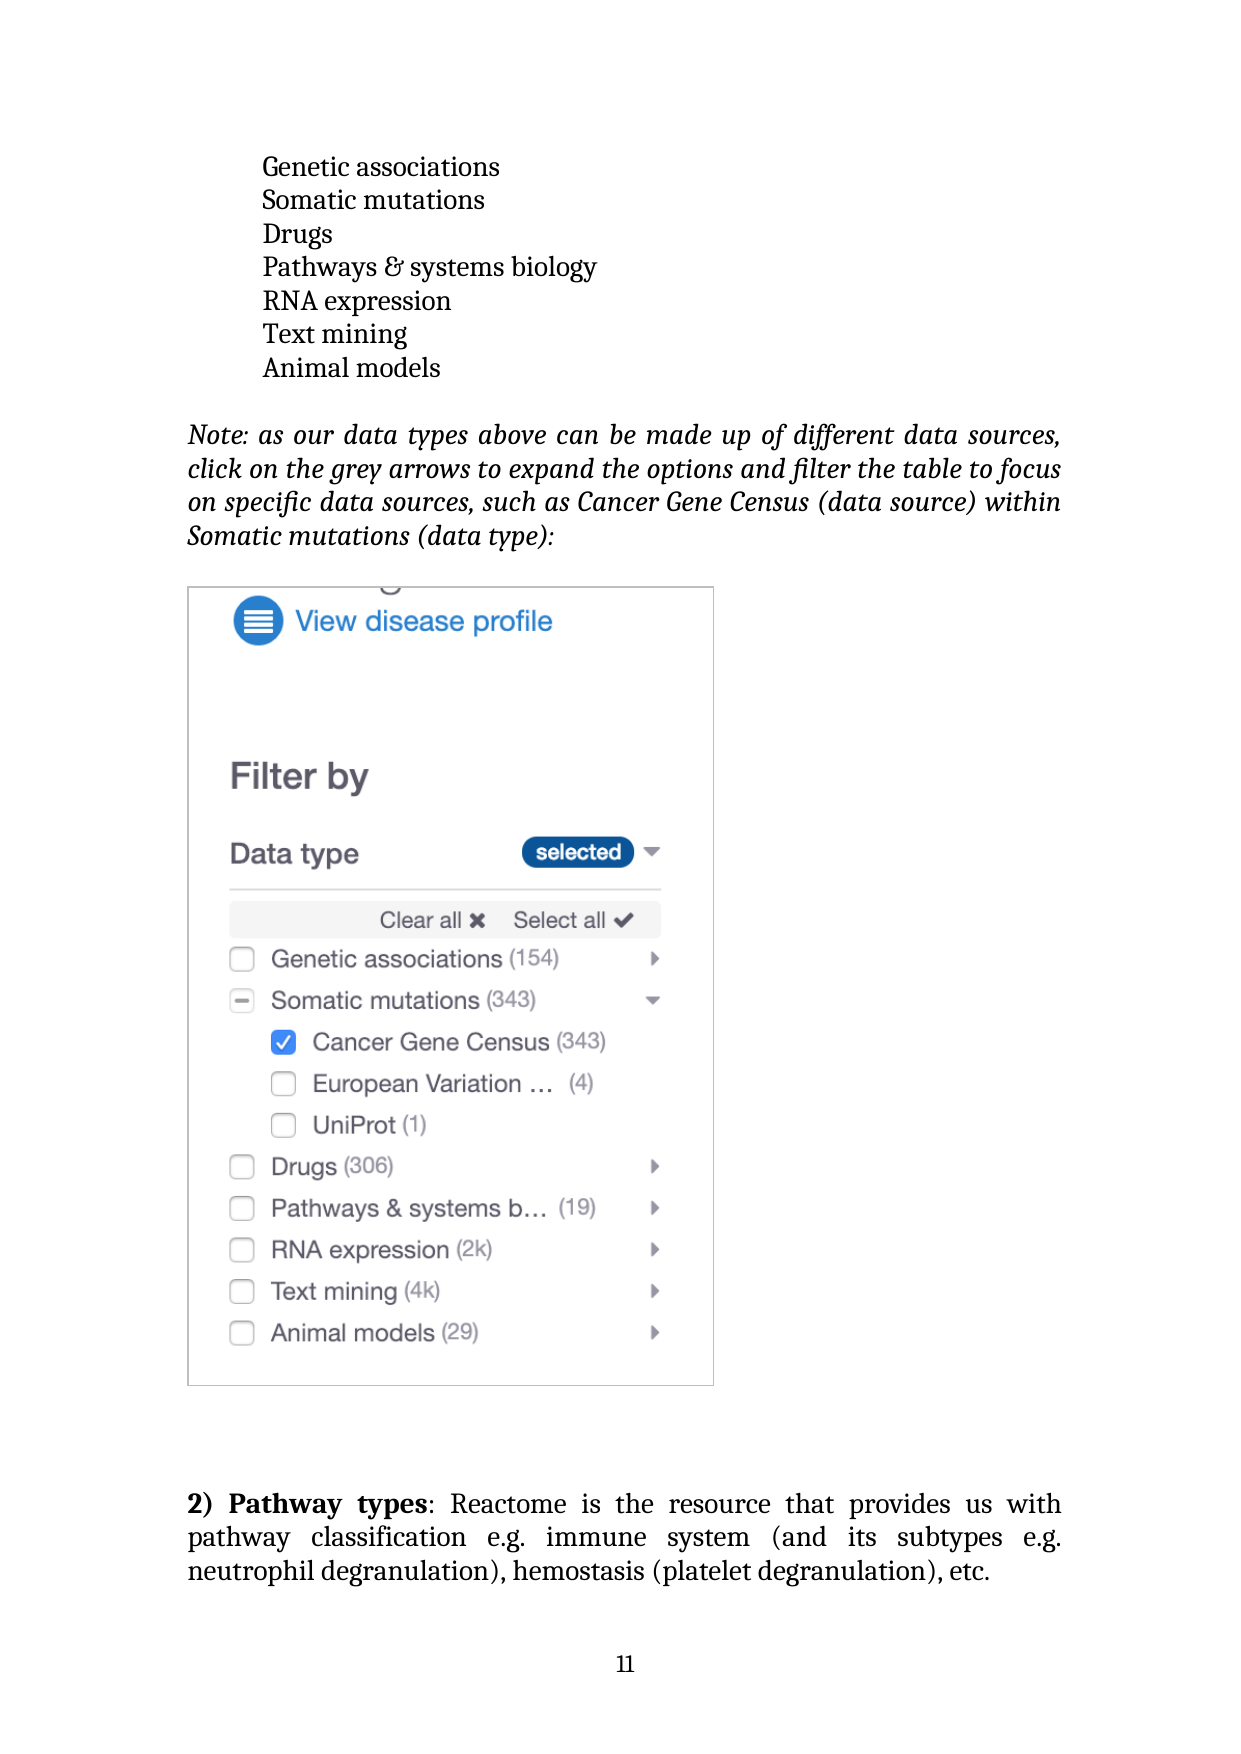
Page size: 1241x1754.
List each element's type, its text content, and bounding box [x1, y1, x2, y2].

text Animal models [262, 351, 1063, 385]
text Drugs [262, 217, 1063, 251]
text 2) Pathway types: Reactome is the resource that provides us with pathway classification e.g. immune system (and its subtypes e.g. neutrophil degranulation), hemostasis (platelet degranulation), etc. [187, 1487, 1063, 1588]
text Pathways & systems biology [262, 251, 1063, 284]
text Note: as our data types above can be made up of different data sources, click on the grey arrows to expand the options and filter the table to focus on specific data sources, such as Cancer Gene Census (data source) within Somatic mutations (data type): [187, 418, 1063, 552]
text Somatic mutations [262, 183, 1063, 217]
text Genetic associations [262, 150, 1063, 183]
text RNA expression [262, 284, 1063, 318]
text Text mining [262, 318, 1063, 351]
picture [189, 588, 713, 1385]
